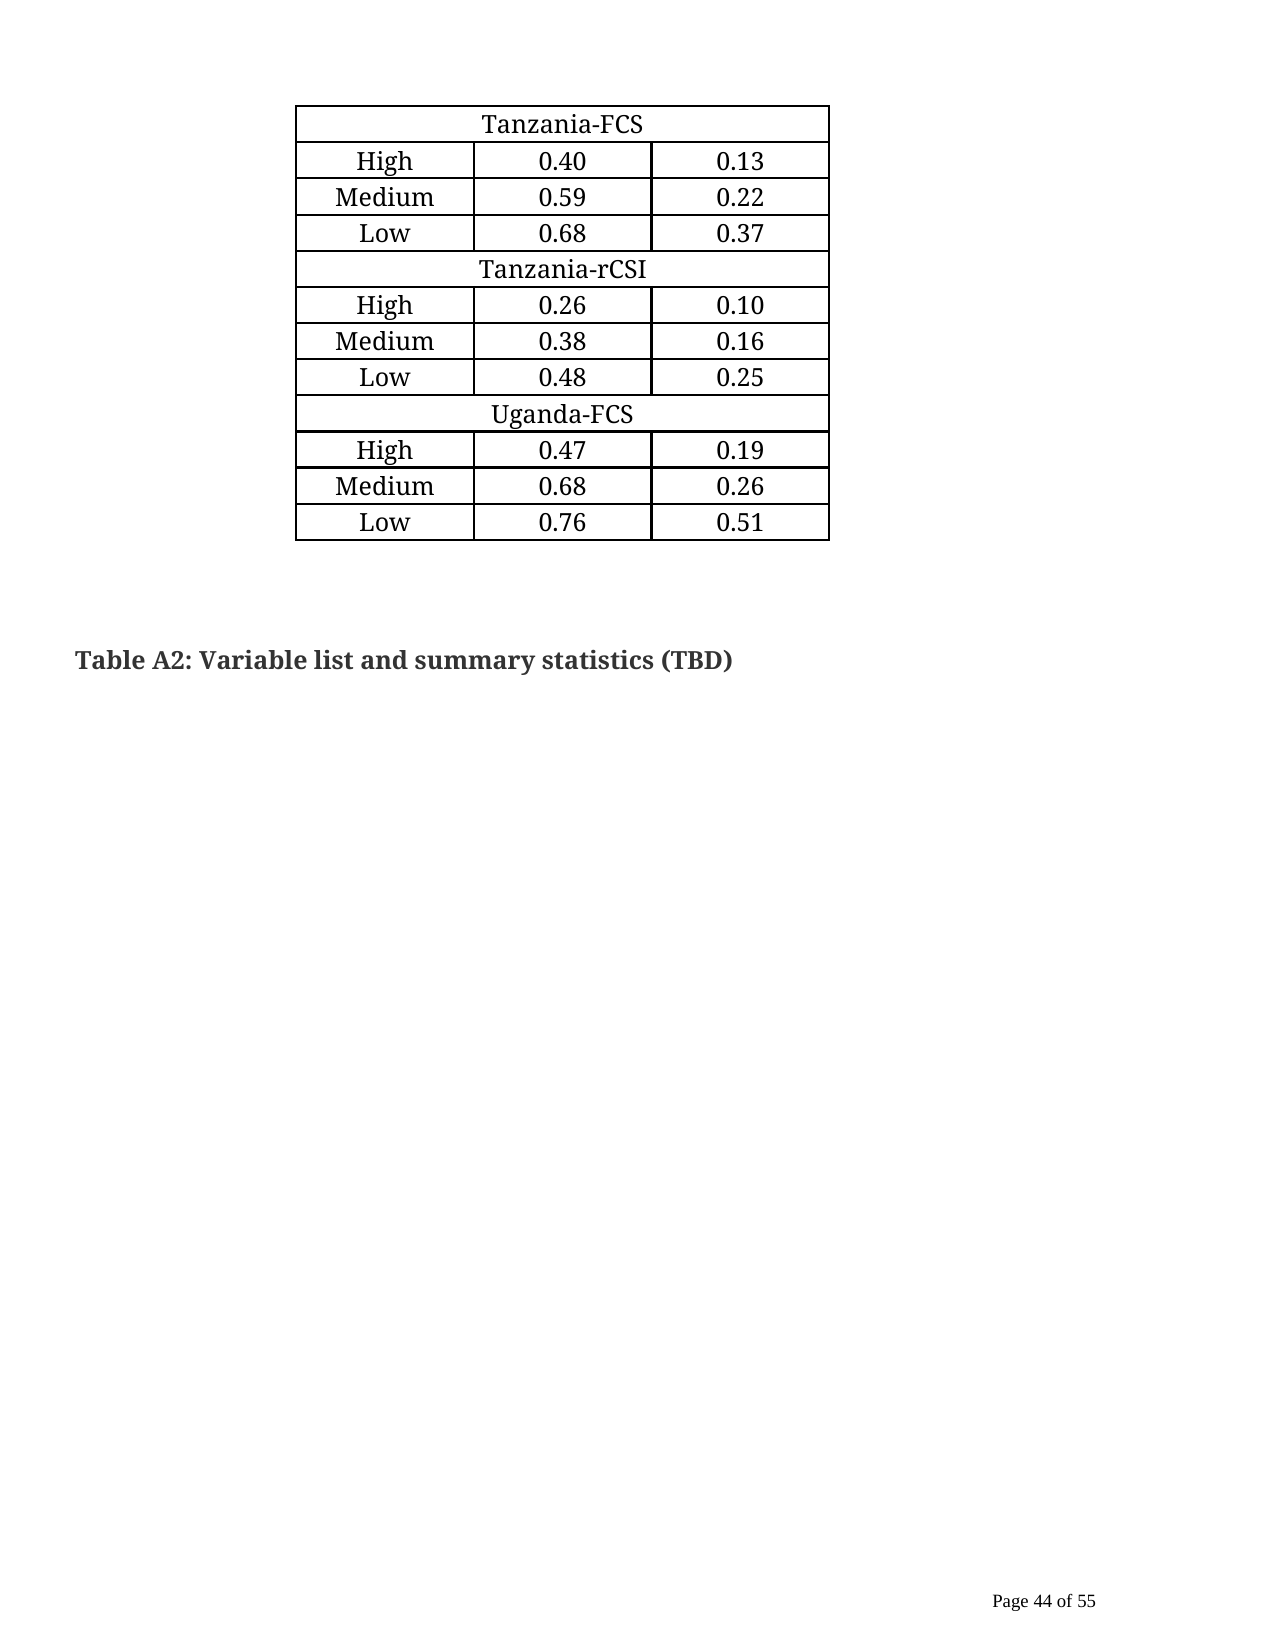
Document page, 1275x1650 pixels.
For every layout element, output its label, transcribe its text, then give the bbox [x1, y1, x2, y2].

table_cell 0.59 [475, 179, 650, 213]
table_cell High [297, 433, 473, 466]
table_cell Medium [297, 324, 473, 358]
table_cell Medium [297, 469, 473, 503]
table_cell 0.13 [653, 143, 828, 177]
table_cell 0.40 [475, 143, 650, 177]
table_cell Medium [297, 179, 473, 213]
table_cell 0.76 [475, 505, 650, 539]
table_cell Low [297, 505, 473, 539]
table_cell 0.26 [653, 469, 828, 503]
table_cell Uganda-FCS [297, 396, 828, 430]
table_cell Low [297, 216, 473, 249]
table_cell Low [297, 360, 473, 394]
table_cell High [297, 143, 473, 177]
table_cell 0.68 [475, 216, 650, 249]
table_cell 0.38 [475, 324, 650, 358]
table_cell 0.51 [653, 505, 828, 539]
table_cell 0.16 [653, 324, 828, 358]
table_cell 0.26 [475, 288, 650, 322]
table_cell 0.47 [475, 433, 650, 466]
text Table A2: Variable list and summary statistics (TBD) [75, 643, 1050, 677]
table_cell 0.37 [653, 216, 828, 249]
table_cell Tanzania-FCS [297, 107, 828, 141]
table_cell 0.68 [475, 469, 650, 503]
table_cell 0.19 [653, 433, 828, 466]
table_cell Tanzania-rCSI [297, 252, 828, 286]
table_cell 0.22 [653, 179, 828, 213]
table_cell 0.25 [653, 360, 828, 394]
table_cell High [297, 288, 473, 322]
table_cell 0.48 [475, 360, 650, 394]
table_cell 0.10 [653, 288, 828, 322]
